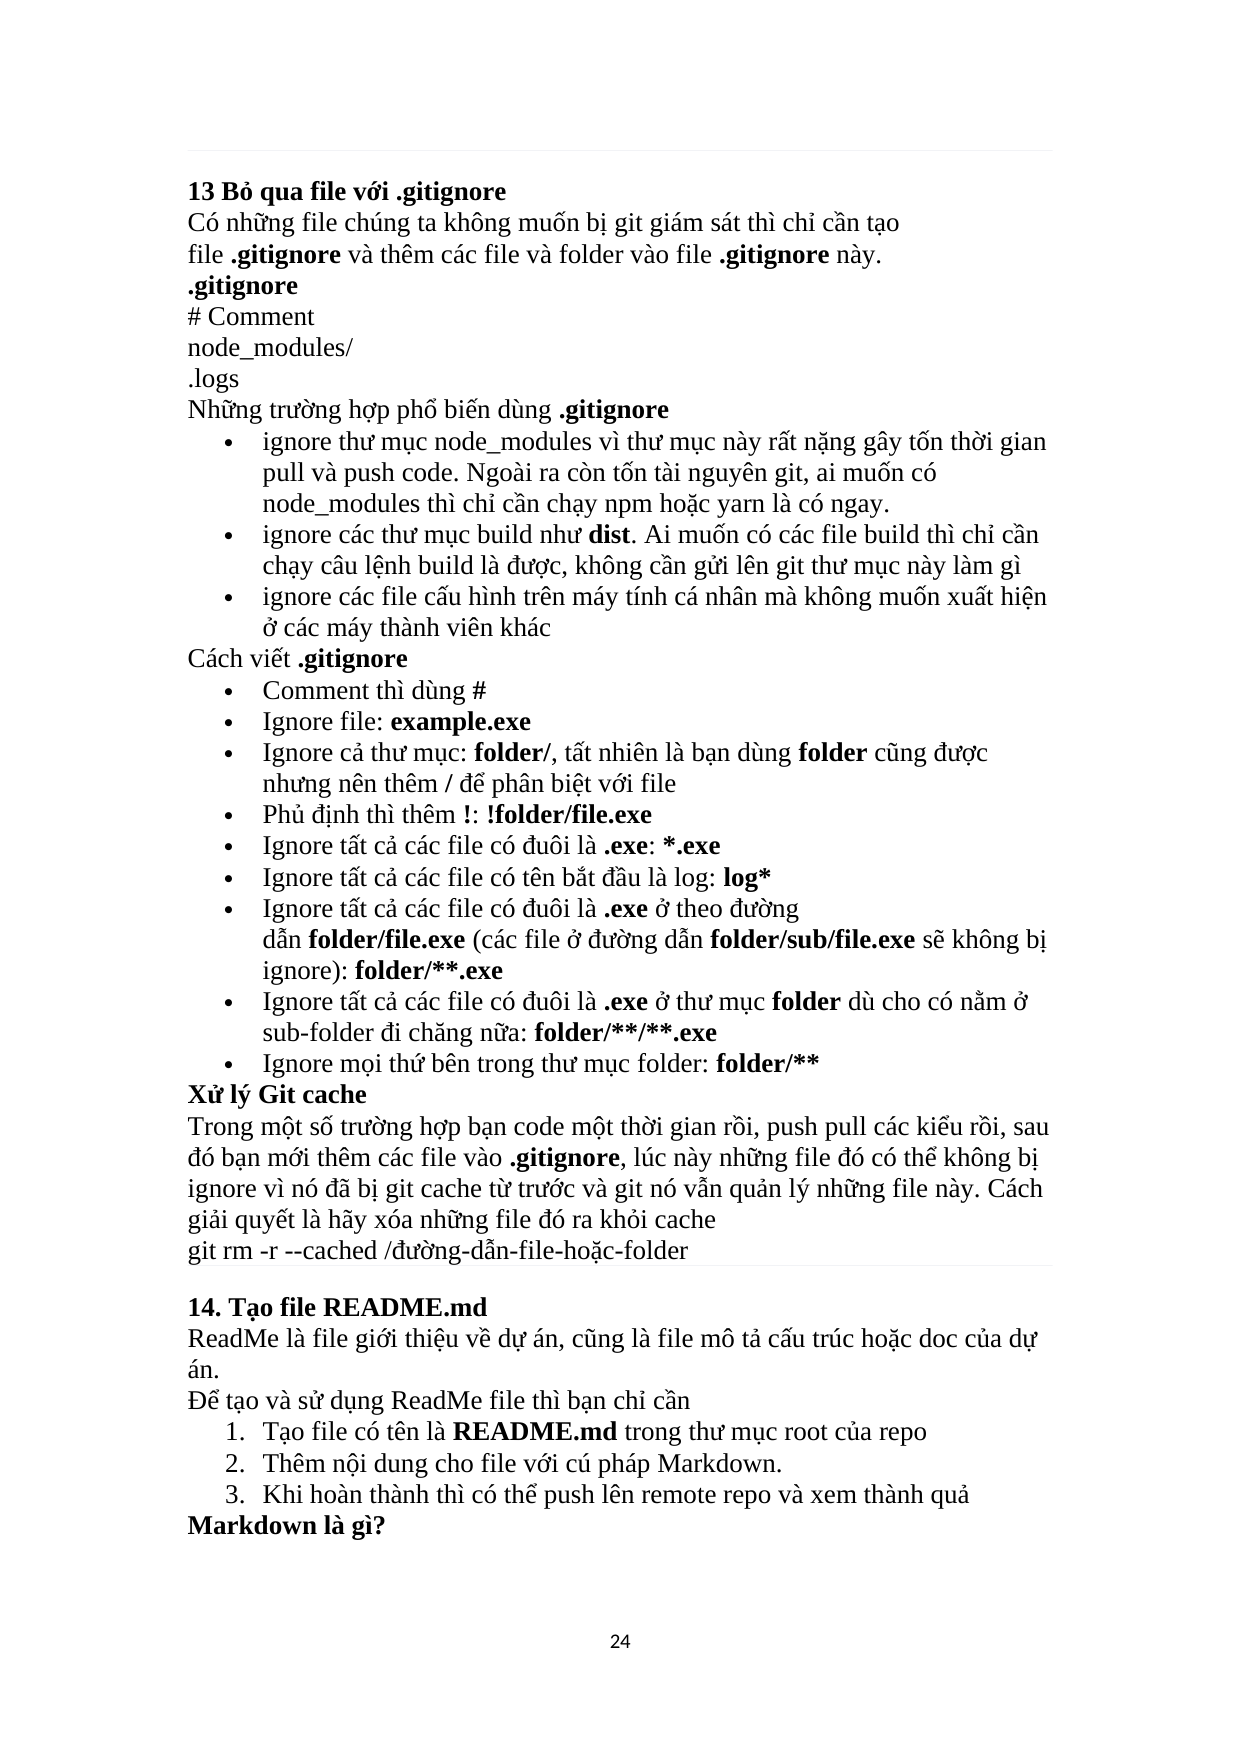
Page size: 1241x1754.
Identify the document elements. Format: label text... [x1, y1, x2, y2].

text Để tạo và sử dụng ReadMe file thì bạn chỉ cần [187, 1384, 1053, 1416]
list Ignore tất cả các file có đuôi là .exe: *.exe [225, 829, 1053, 861]
list Ignore file: example.exe [225, 705, 1053, 736]
text .gitignore [187, 269, 1053, 300]
list Ignore cả thư mục: folder/, tất nhiên là bạn dùng folder cũng được nhưng nên thêm / để phân biệt với file [225, 736, 1053, 798]
text # Comment [187, 300, 1053, 331]
list Ignore mọi thứ bên trong thư mục folder: folder/** [225, 1047, 1053, 1079]
text Có những file chúng ta không muốn bị git giám sát thì chỉ cần tạo file .gitignore và thêm các file và folder vào file .gitignore này. [187, 207, 1053, 269]
text 13 Bỏ qua file với .gitignore [187, 175, 1053, 207]
list Comment thì dùng # [225, 674, 1053, 705]
text ReadMe là file giới thiệu về dự án, cũng là file mô tả cấu trúc hoặc doc của dự án. [187, 1322, 1053, 1384]
list Ignore tất cả các file có đuôi là .exe ở thư mục folder dù cho có nằm ở sub-folder đi chăng nữa: folder/**/**.exe [225, 985, 1053, 1047]
list ignore các file cấu hình trên máy tính cá nhân mà không muốn xuất hiện ở các máy thành viên khác [225, 580, 1053, 643]
list Khi hoàn thành thì có thể push lên remote repo và xem thành quả [225, 1478, 1053, 1509]
text Xử lý Git cache [187, 1079, 1053, 1110]
list ignore thư mục node_modules vì thư mục này rất nặng gây tốn thời gian pull và push code. Ngoài ra còn tốn tài nguyên git, ai muốn có node_modules thì chỉ cần chạy npm hoặc yarn là có ngay. [225, 424, 1053, 518]
list Thêm nội dung cho file với cú pháp Markdown. [225, 1447, 1053, 1478]
text Cách viết .gitignore [187, 643, 1053, 674]
list ignore các thư mục build như dist. Ai muốn có các file build thì chỉ cần chạy câu lệnh build là được, không cần gửi lên git thư mục này làm gì [225, 518, 1053, 580]
text Những trường hợp phổ biến dùng .gitignore [187, 393, 1053, 424]
text Markdown là gì? [187, 1509, 1053, 1540]
text node_modules/ [187, 331, 1053, 362]
list Phủ định thì thêm !: !folder/file.exe [225, 798, 1053, 829]
list Ignore tất cả các file có đuôi là .exe ở theo đường dẫn folder/file.exe (các file ở đường dẫn folder/sub/file.exe sẽ không bị ignore): folder/**.exe [225, 892, 1053, 985]
text git rm -r --cached /đường-dẫn-file-hoặc-folder [187, 1234, 1053, 1265]
text .logs [187, 362, 1053, 393]
text Trong một số trường hợp bạn code một thời gian rồi, push pull các kiểu rồi, sau đó bạn mới thêm các file vào .gitignore, lúc này những file đó có thể không bị ignore vì nó đã bị git cache từ trước và git nó vẫn quản lý những file này. Cách giải quyết là hãy xóa những file đó ra khỏi cache [187, 1110, 1053, 1234]
list Tạo file có tên là README.md trong thư mục root của repo [225, 1416, 1053, 1447]
list Ignore tất cả các file có tên bắt đầu là log: log* [225, 861, 1053, 892]
text 14. Tạo file README.md [187, 1291, 1053, 1322]
